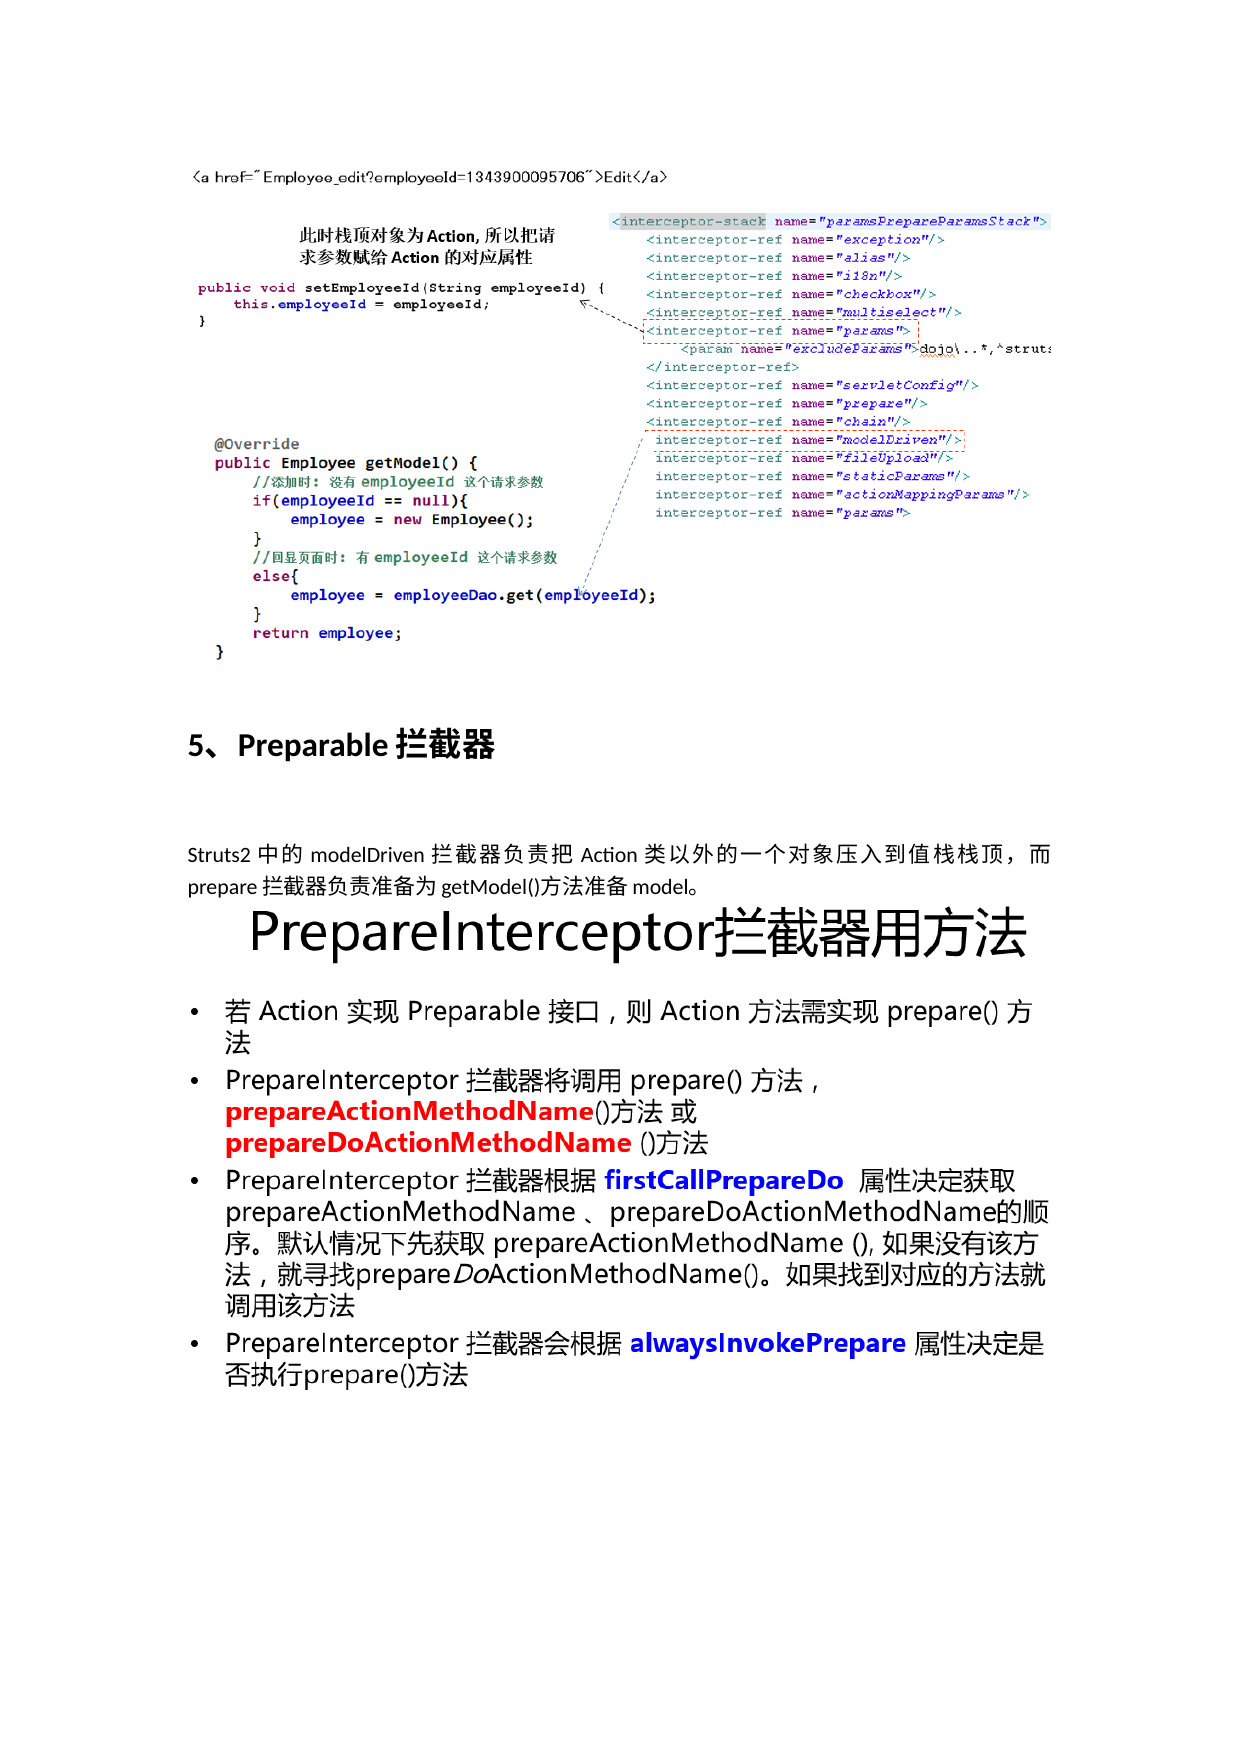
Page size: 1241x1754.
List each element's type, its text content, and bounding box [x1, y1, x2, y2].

picture [187, 901, 1053, 1394]
subtitle 5、Preparable拦截器 [187, 709, 1053, 774]
picture [187, 162, 1053, 668]
text Struts2中的modelDriven拦截器负责把Action类以外的一个对象压入到值栈栈顶，而 prepare拦截器负责准备为getModel()方法准备model。 [187, 836, 1053, 901]
